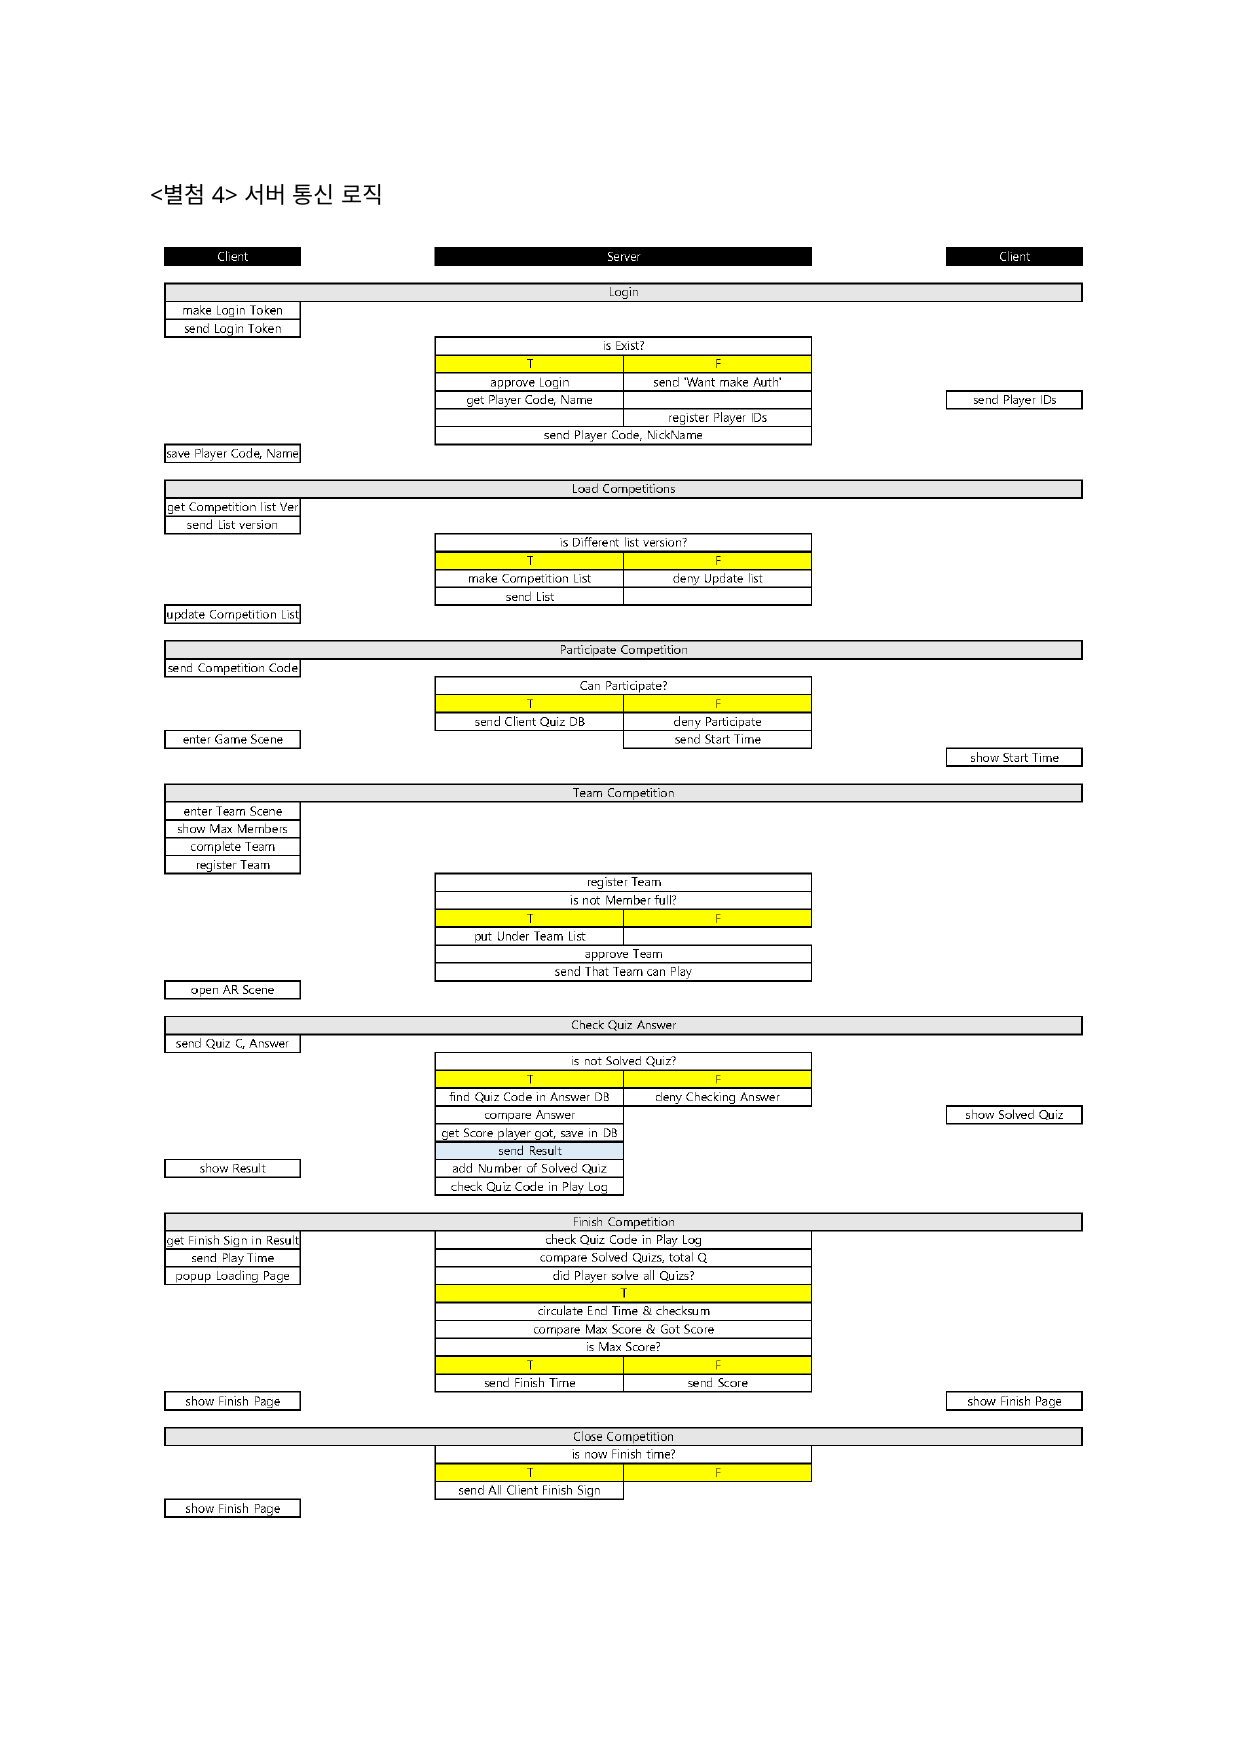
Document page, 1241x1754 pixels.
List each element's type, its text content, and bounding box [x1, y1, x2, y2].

text <별첨 4> 서버 통신 로직 [150, 177, 1090, 211]
picture [150, 229, 1090, 1530]
